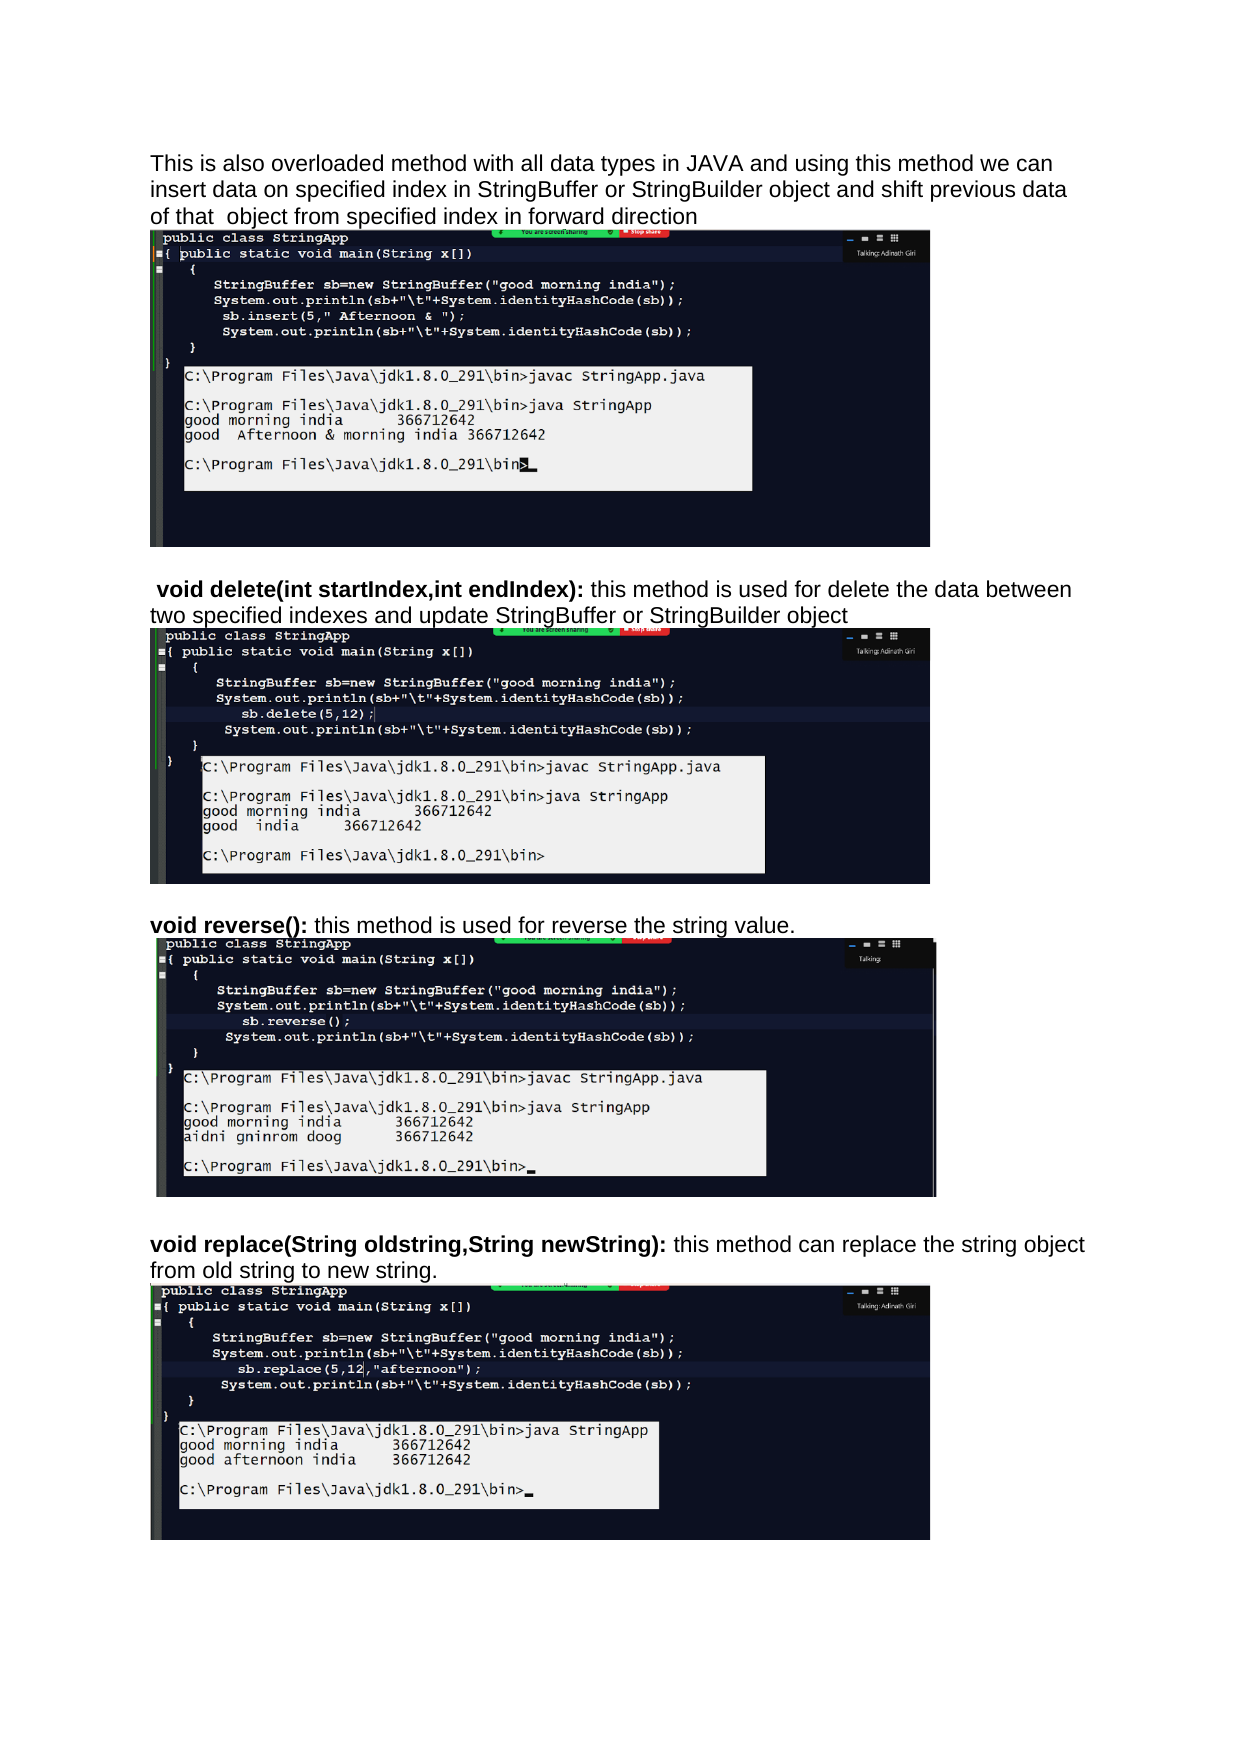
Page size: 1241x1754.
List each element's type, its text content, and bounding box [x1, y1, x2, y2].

text void replace(String oldstring,String newString): this method can replace the string object from old string to new string. [150, 1231, 1090, 1283]
picture [150, 628, 931, 884]
text void delete(int startIndex,int endIndex): this method is used for delete the data between two specified indexes and update StringBuffer or StringBuilder object [150, 576, 1090, 628]
picture [150, 229, 931, 547]
picture [150, 1283, 931, 1540]
picture [156, 938, 937, 1197]
text void reverse(): this method is used for reverse the string value. [150, 912, 1090, 938]
text This is also overloaded method with all data types in JAVA and using this method we can insert data on specified index in StringBuffer or StringBuilder object and shift previous data of that object from specified index in forward direction [150, 150, 1090, 229]
